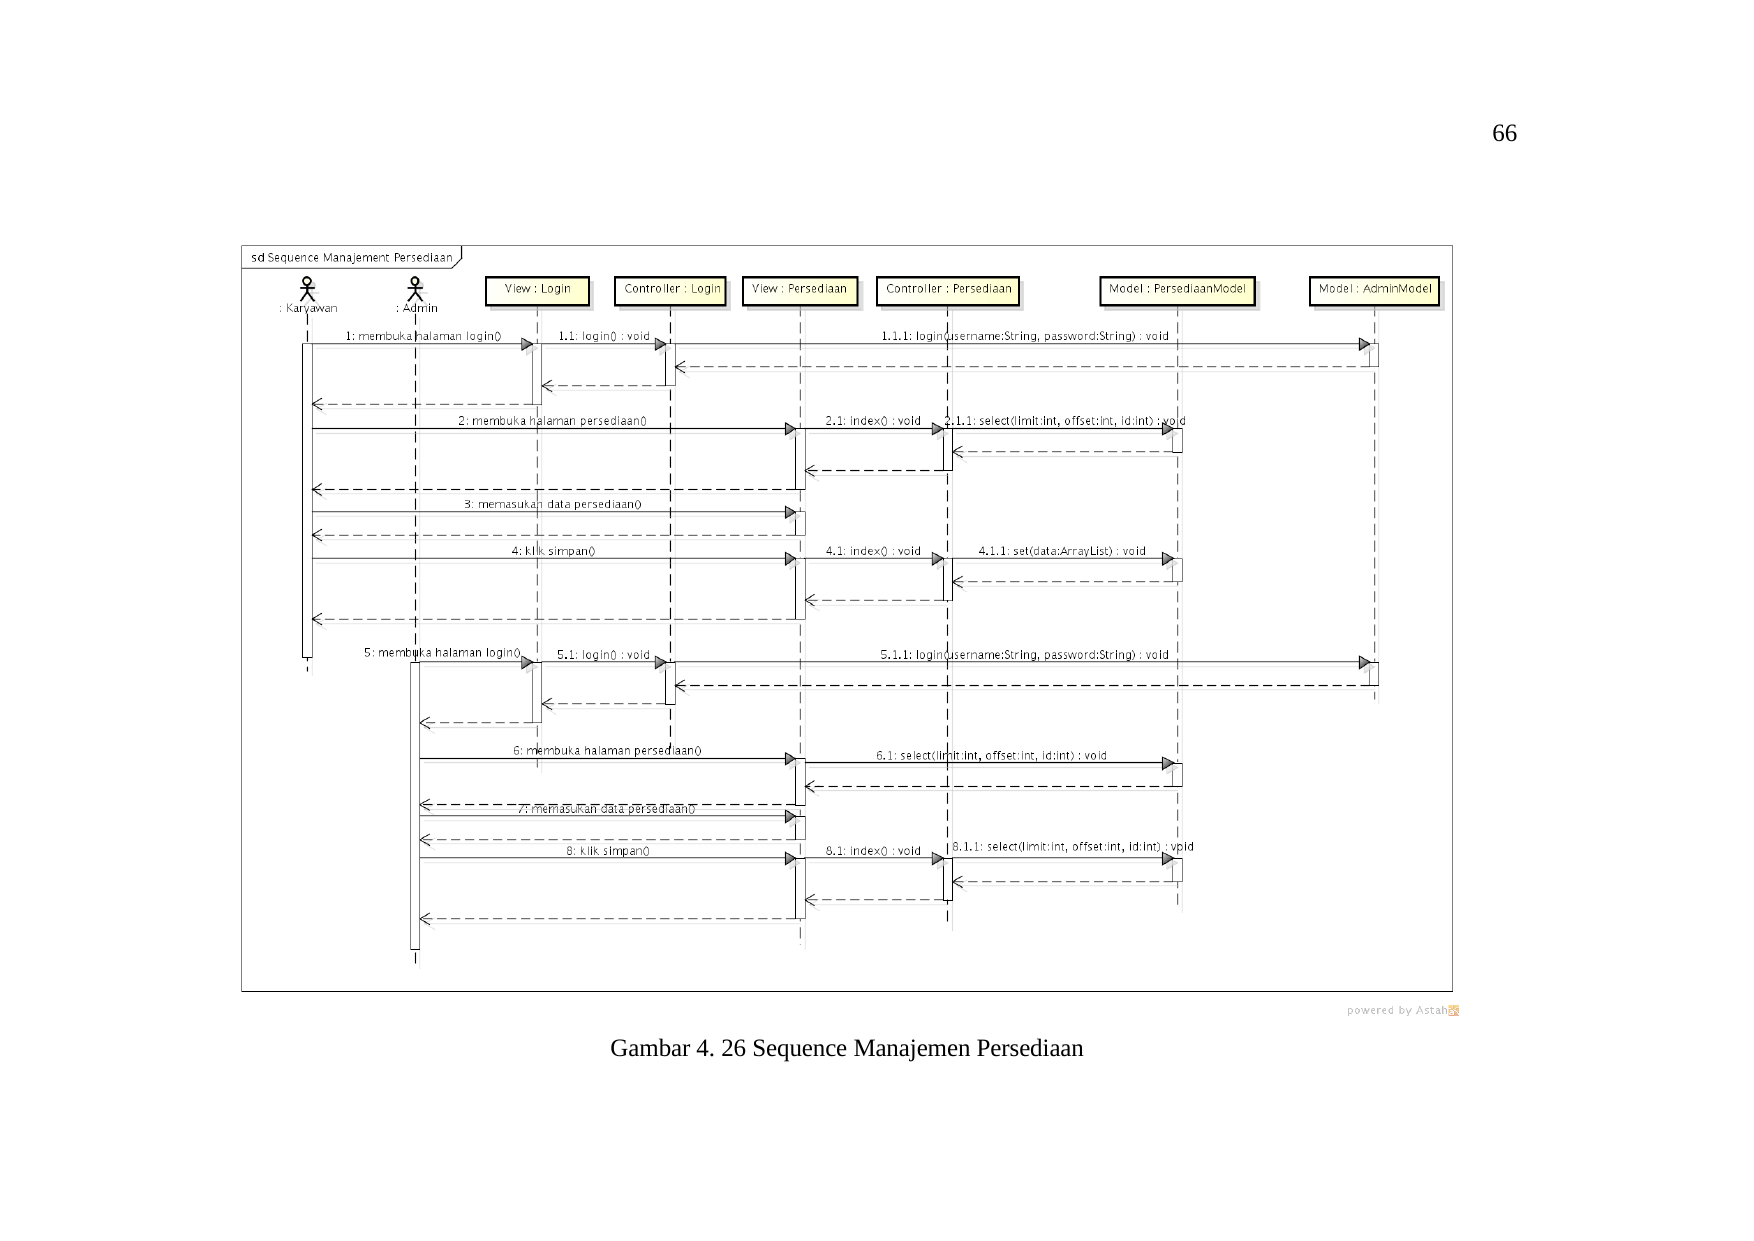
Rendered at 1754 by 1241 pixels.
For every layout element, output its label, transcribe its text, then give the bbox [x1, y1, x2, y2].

picture [232, 237, 1462, 1019]
